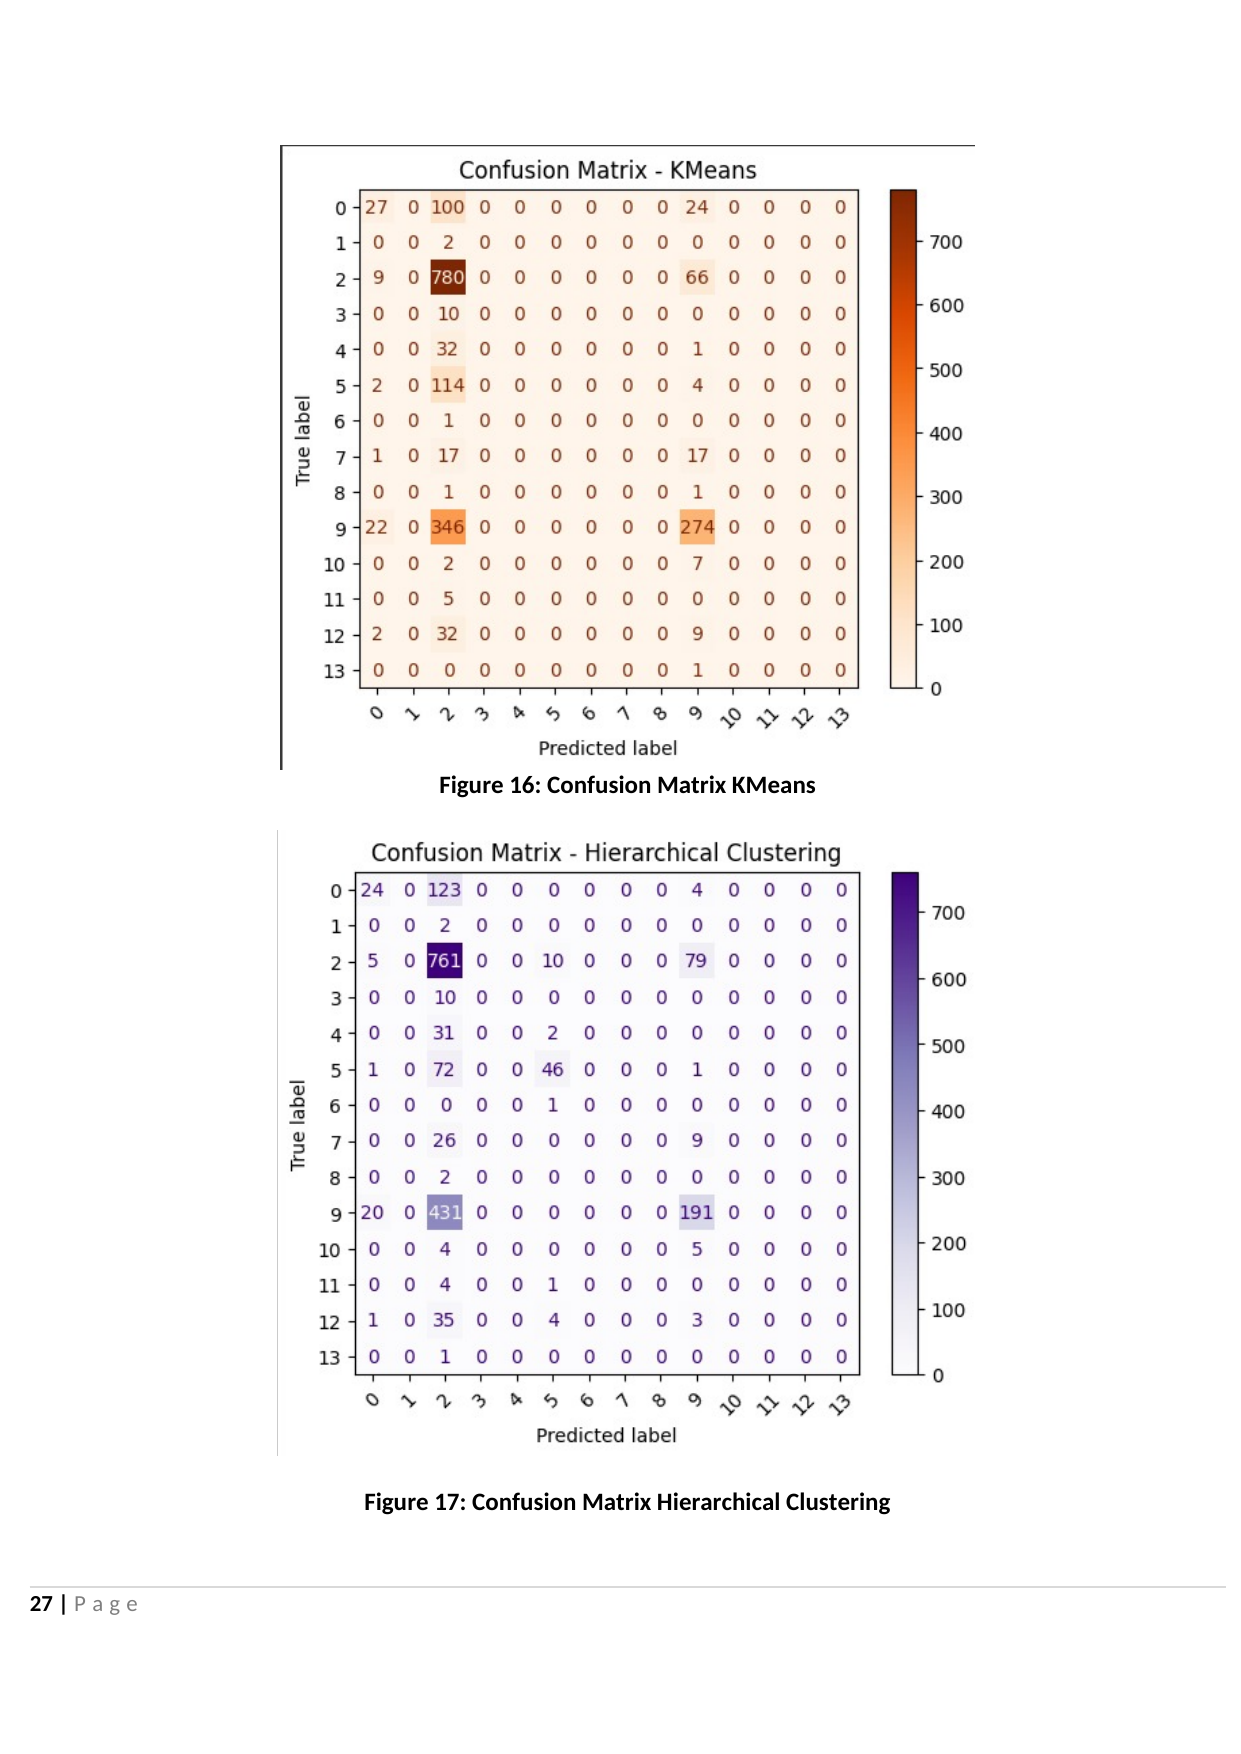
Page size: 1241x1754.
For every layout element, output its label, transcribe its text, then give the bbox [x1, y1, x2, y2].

text Figure 17: Confusion Matrix Hierarchical Clustering [29, 1486, 1226, 1517]
picture [277, 830, 979, 1456]
picture [280, 145, 975, 770]
text Figure 16: Confusion Matrix KMeans [29, 769, 1226, 800]
